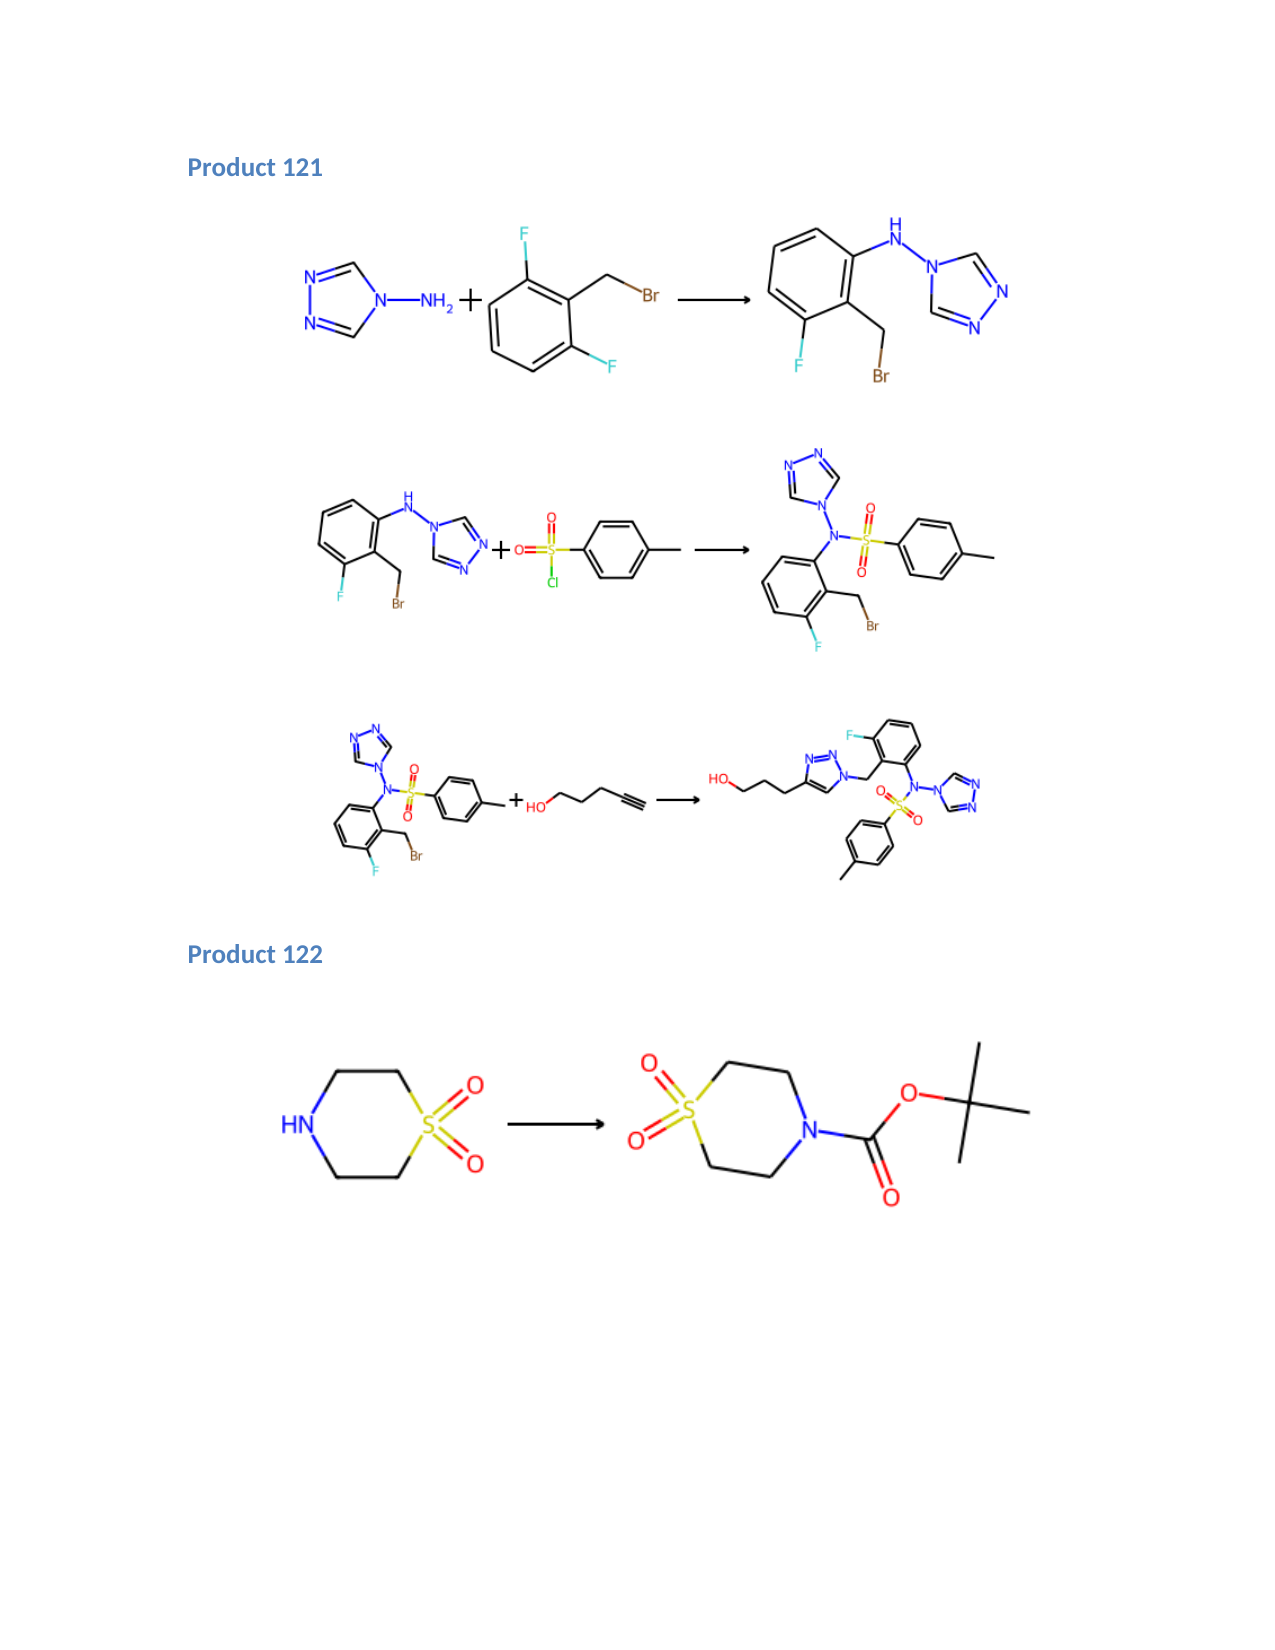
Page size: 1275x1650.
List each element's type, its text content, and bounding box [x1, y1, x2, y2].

picture [206, 975, 1107, 1275]
subtitle Product 121 [187, 150, 1087, 183]
picture [206, 187, 1107, 413]
picture [206, 437, 1107, 663]
picture [206, 687, 1107, 913]
subtitle Product 122 [187, 937, 1087, 970]
